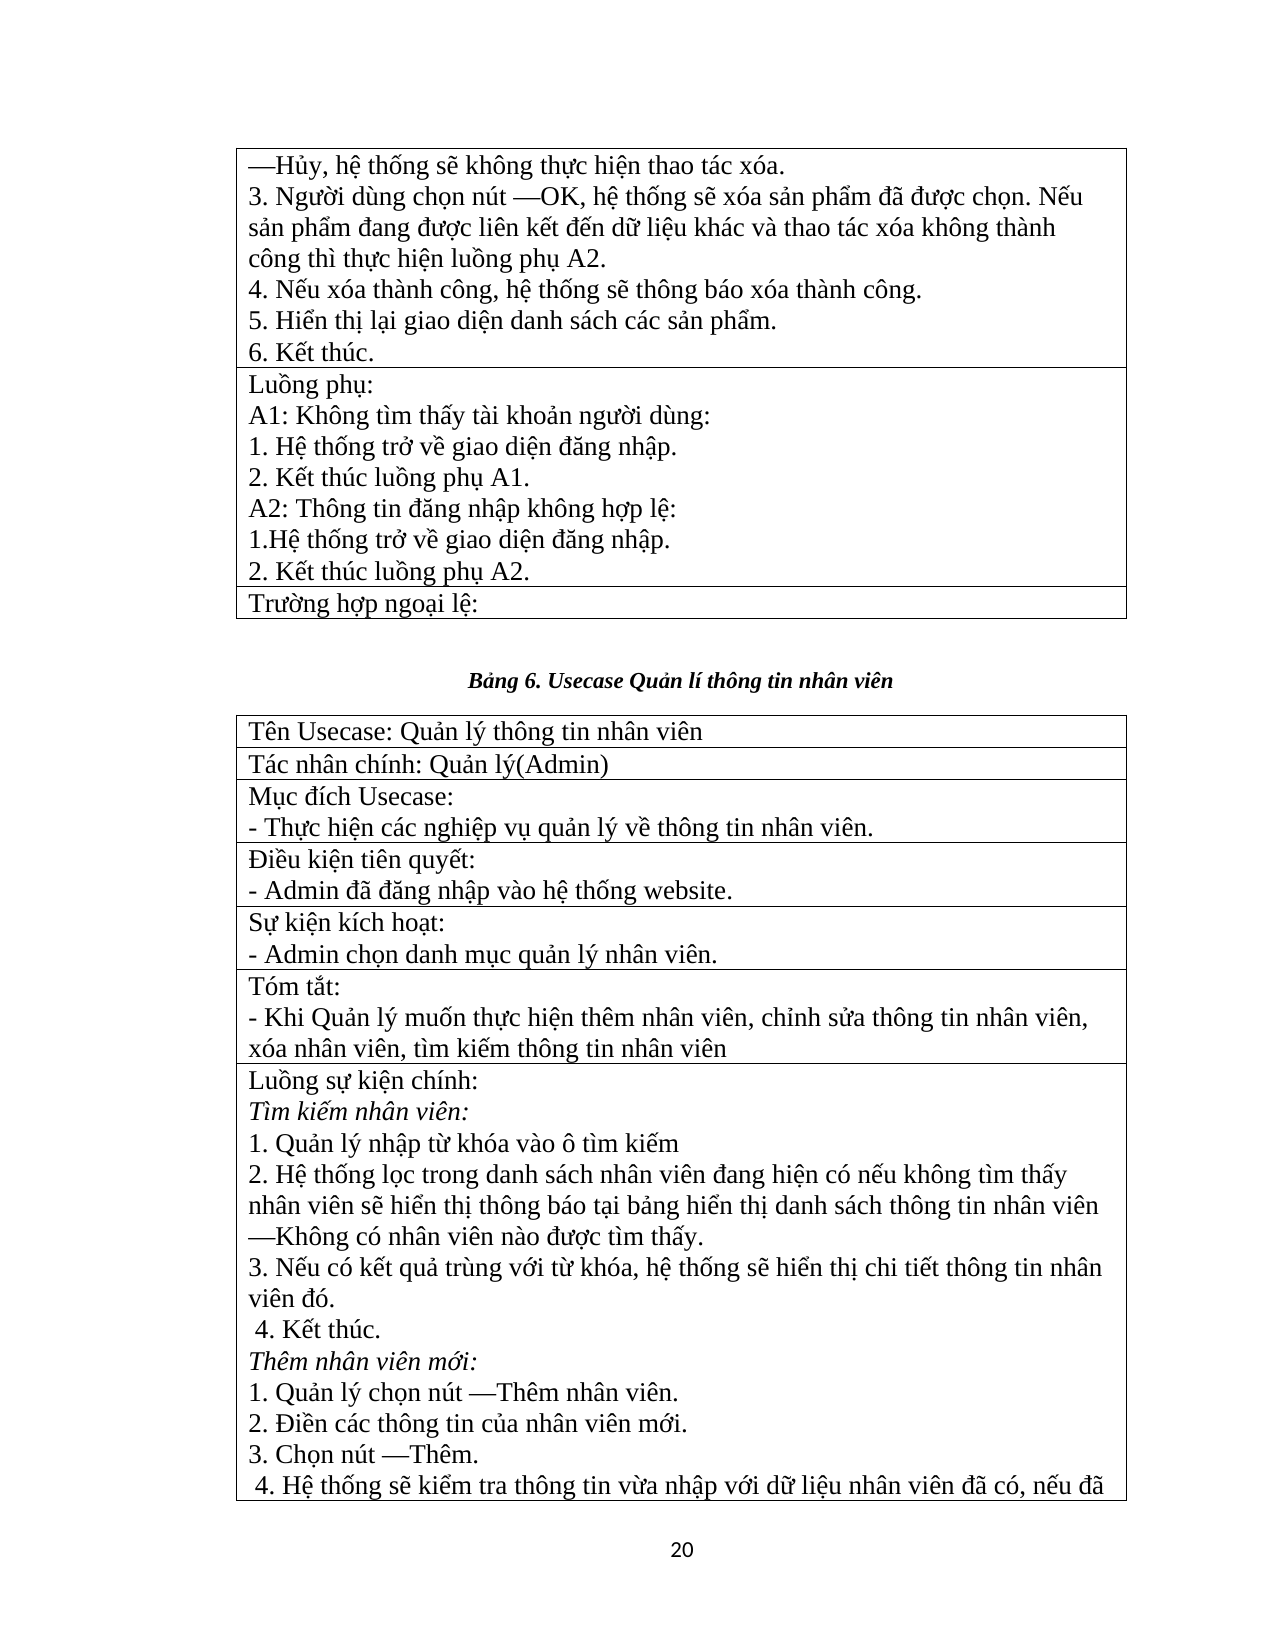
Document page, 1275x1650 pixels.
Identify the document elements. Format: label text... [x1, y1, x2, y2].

text Bảng 6. Usecase Quản lí thông tin nhân viên [236, 667, 1127, 694]
table_cell Mục đích Usecase: - Thực hiện các nghiệp vụ quản lý về thông tin nhân viên. [237, 780, 1126, 842]
table_cell Tác nhân chính: Quản lý(Admin) [237, 748, 1126, 779]
table_cell Luồng phụ: A1: Không tìm thấy tài khoản người dùng: 1. Hệ thống trở về giao diện đăng nhập. 2. Kết thúc luồng phụ A1. A2: Thông tin đăng nhập không hợp lệ: 1.Hệ thống trở về giao diện đăng nhập. 2. Kết thúc luồng phụ A2. [237, 368, 1126, 586]
table_cell Điều kiện tiên quyết: - Admin đã đăng nhập vào hệ thống website. [237, 843, 1126, 906]
table_cell Trường hợp ngoại lệ: [237, 587, 1126, 618]
table_cell Sự kiện kích hoạt: - Admin chọn danh mục quản lý nhân viên. [237, 907, 1126, 969]
table_header Tên Usecase: Quản lý thông tin nhân viên [237, 716, 1126, 747]
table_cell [237, 149, 1126, 367]
table_cell Tóm tắt: - Khi Quản lý muốn thực hiện thêm nhân viên, chỉnh sửa thông tin nhân viên, xóa nhân viên, tìm kiếm thông tin nhân viên [237, 970, 1126, 1063]
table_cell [237, 1064, 1126, 1500]
